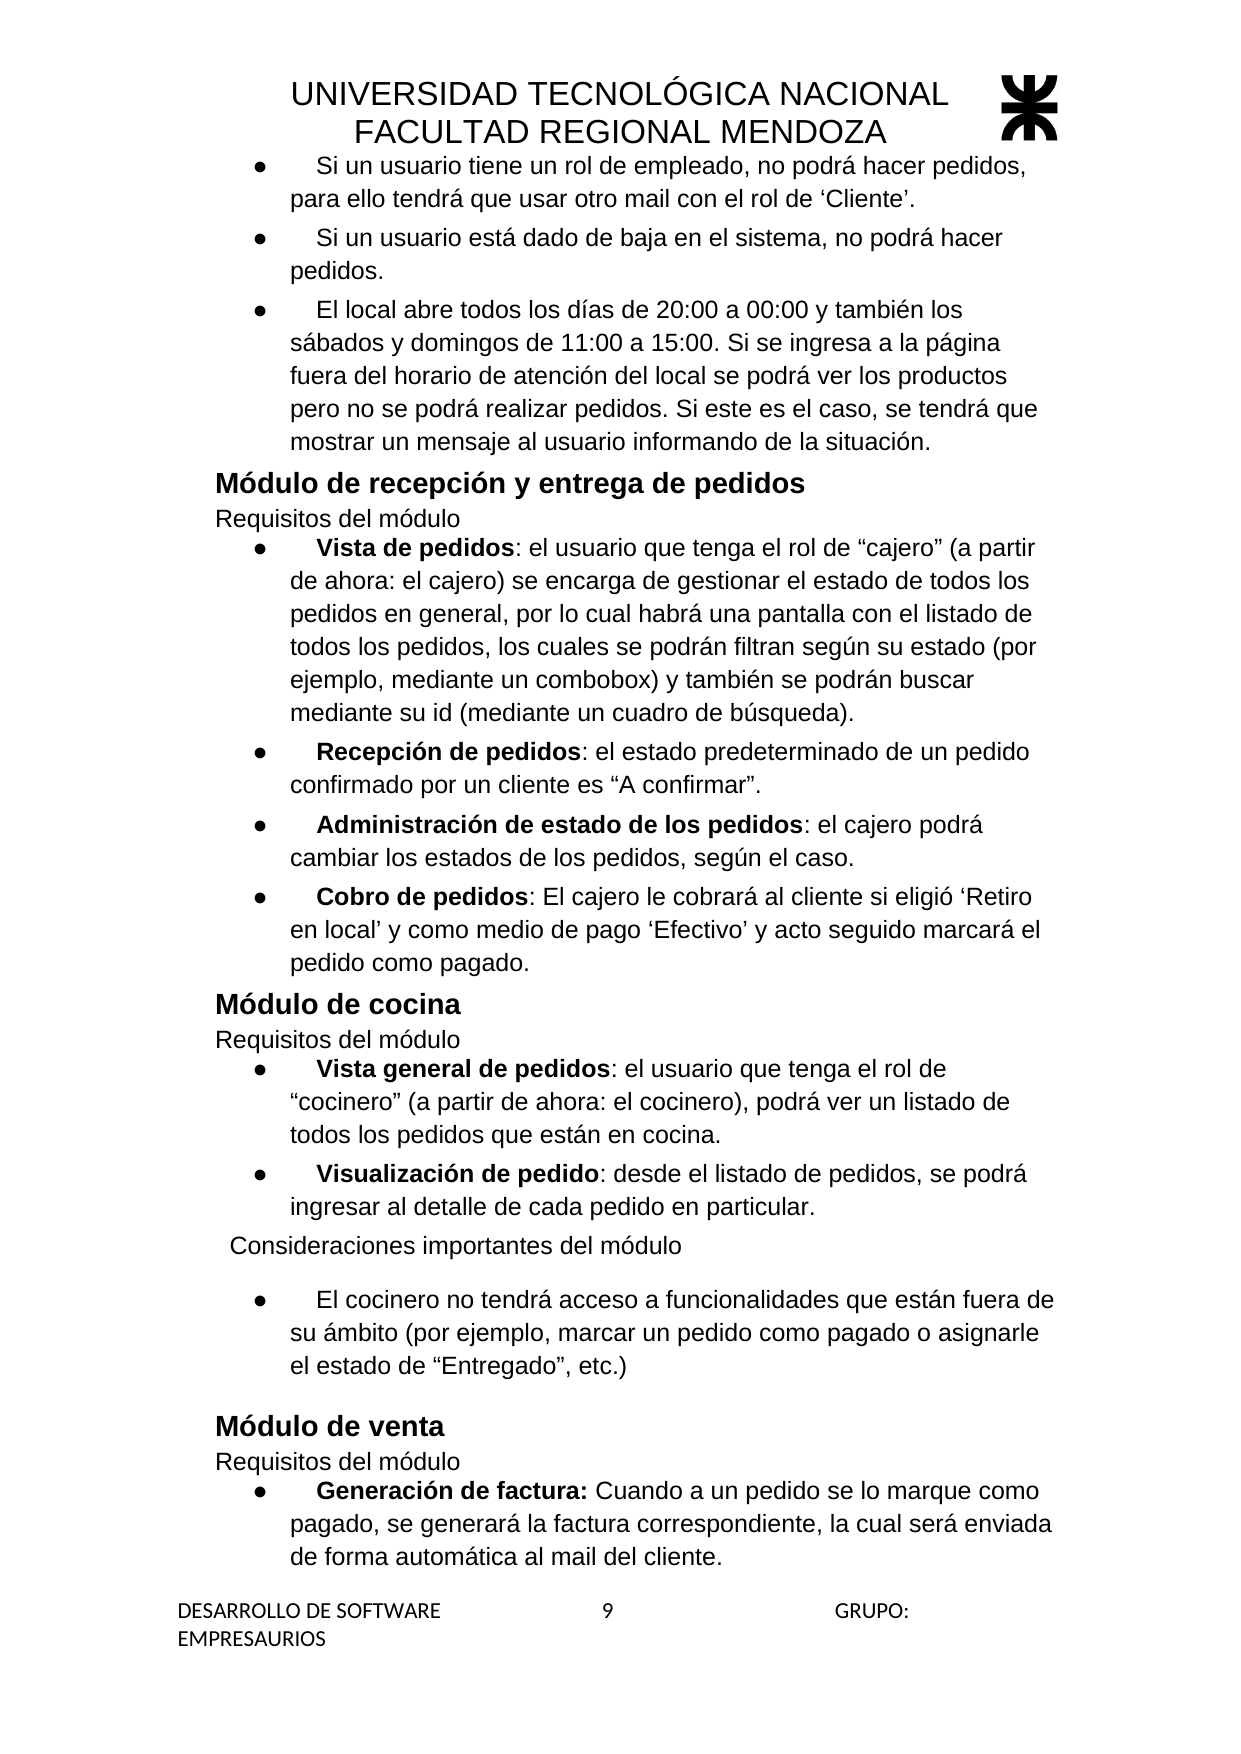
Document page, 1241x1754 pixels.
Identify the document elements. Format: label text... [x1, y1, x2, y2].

picture [986, 75, 1073, 142]
text ● Si un usuario tiene un rol de empleado, no podrá hacer pedidos, para ello tendrá que usar otro mail con el rol de ‘Cliente’. [252, 151, 1063, 212]
text Requisitos del módulo [215, 1025, 1063, 1054]
text ● Visualización de pedido: desde el listado de pedidos, se podrá ingresar al detalle de cada pedido en particular. [252, 1159, 1063, 1221]
text Requisitos del módulo [215, 1447, 1063, 1476]
text ● El cocinero no tendrá acceso a funcionalidades que están fuera de su ámbito (por ejemplo, marcar un pedido como pagado o asignarle el estado de “Entregado”, etc.) [252, 1285, 1063, 1380]
text ● Administración de estado de los pedidos: el cajero podrá cambiar los estados de los pedidos, según el caso. [252, 810, 1063, 871]
text ● Cobro de pedidos: El cajero le cobrará al cliente si eligió ‘Retiro en local’ y como medio de pago ‘Efectivo’ y acto seguido marcará el pedido como pagado. [252, 882, 1063, 977]
text Requisitos del módulo [215, 504, 1063, 533]
text Módulo de cocina [215, 987, 1063, 1021]
text ● Recepción de pedidos: el estado predeterminado de un pedido confirmado por un cliente es “A confirmar”. [252, 737, 1063, 799]
text ● Si un usuario está dado de baja en el sistema, no podrá hacer pedidos. [252, 223, 1063, 285]
text ● Vista general de pedidos: el usuario que tenga el rol de “cocinero” (a partir de ahora: el cocinero), podrá ver un listado de todos los pedidos que están en cocina. [252, 1054, 1063, 1148]
text ● Generación de factura: Cuando a un pedido se lo marque como pagado, se generará la factura correspondiente, la cual será enviada de forma automática al mail del cliente. [252, 1476, 1063, 1570]
text Módulo de recepción y entrega de pedidos [215, 467, 1063, 500]
text Módulo de venta [215, 1409, 1063, 1443]
text ● Vista de pedidos: el usuario que tenga el rol de “cajero” (a partir de ahora: el cajero) se encarga de gestionar el estado de todos los pedidos en general, por lo cual habrá una pantalla con el listado de todos los pedidos, los cuales se podrán filtran según su estado (por ejemplo, mediante un combobox) y también se podrán buscar mediante su id (mediante un cuadro de búsqueda). [252, 533, 1063, 727]
text ● El local abre todos los días de 20:00 a 00:00 y también los sábados y domingos de 11:00 a 15:00. Si se ingresa a la página fuera del horario de atención del local se podrá ver los productos pero no se podrá realizar pedidos. Si este es el caso, se tendrá que mostrar un mensaje al usuario informando de la situación. [252, 295, 1063, 456]
text Consideraciones importantes del módulo [177, 1231, 1063, 1260]
